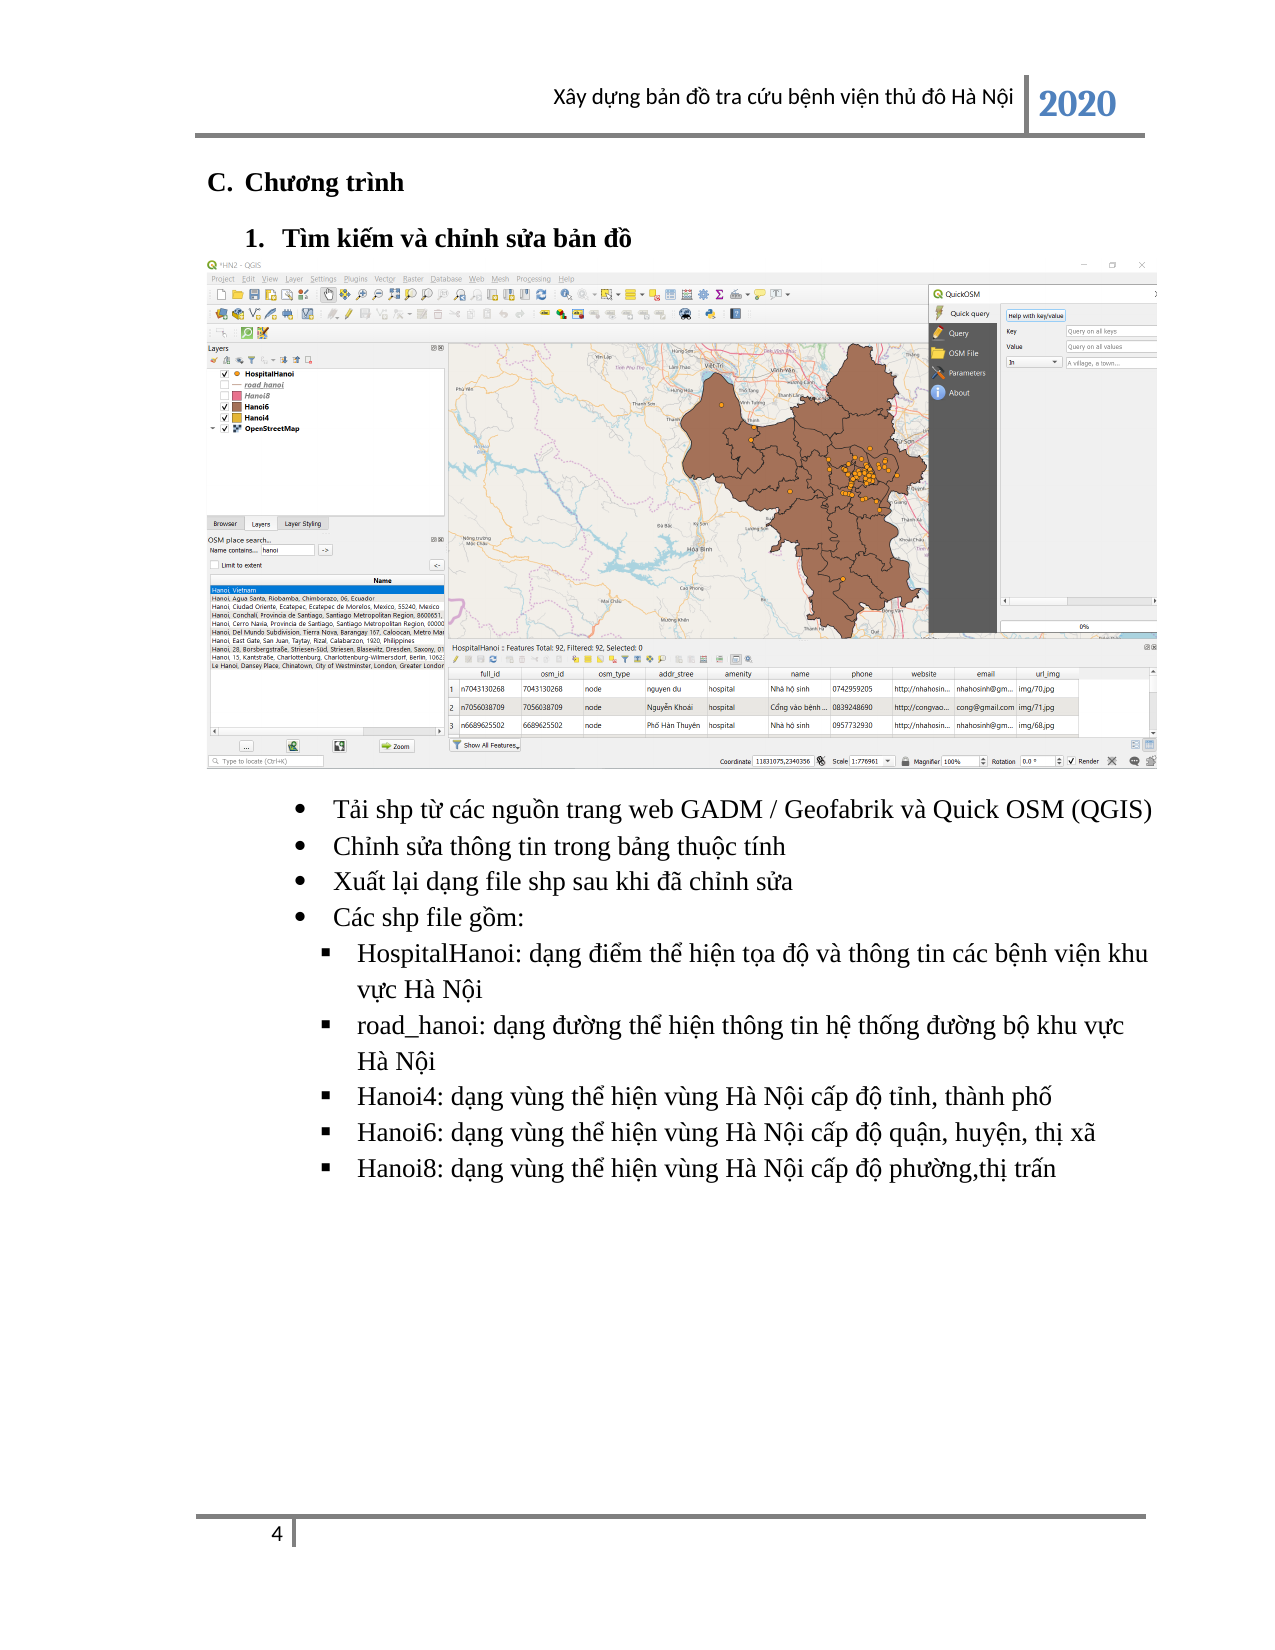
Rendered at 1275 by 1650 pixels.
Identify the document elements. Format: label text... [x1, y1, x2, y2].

list HospitalHanoi: dạng điểm thể hiện tọa độ và thông tin các bệnh viện khu vực Hà Nội [319, 937, 1157, 1004]
picture [206, 258, 1157, 769]
list Hanoi6: dạng vùng thể hiện vùng Hà Nội cấp độ quận, huyện, thị xã [319, 1116, 1157, 1148]
subtitle Tìm kiếm và chỉnh sửa bản đồ [244, 222, 1157, 253]
list Hanoi8: dạng vùng thể hiện vùng Hà Nội cấp độ phường,thị trấn [319, 1152, 1157, 1184]
list Các shp file gồm: [295, 901, 1157, 933]
list Tải shp từ các nguồn trang web GADM / Geofabrik và Quick OSM (QGIS) [295, 794, 1157, 825]
list Chỉnh sửa thông tin trong bảng thuộc tính [295, 829, 1157, 861]
list Hanoi4: dạng vùng thể hiện vùng Hà Nội cấp độ tỉnh, thành phố [319, 1081, 1157, 1112]
subtitle Chương trình [207, 166, 1157, 197]
list Xuất lại dạng file shp sau khi đã chỉnh sửa [295, 866, 1157, 897]
list road_hanoi: dạng đường thể hiện thông tin hệ thống đường bộ khu vực Hà Nội [319, 1009, 1157, 1076]
